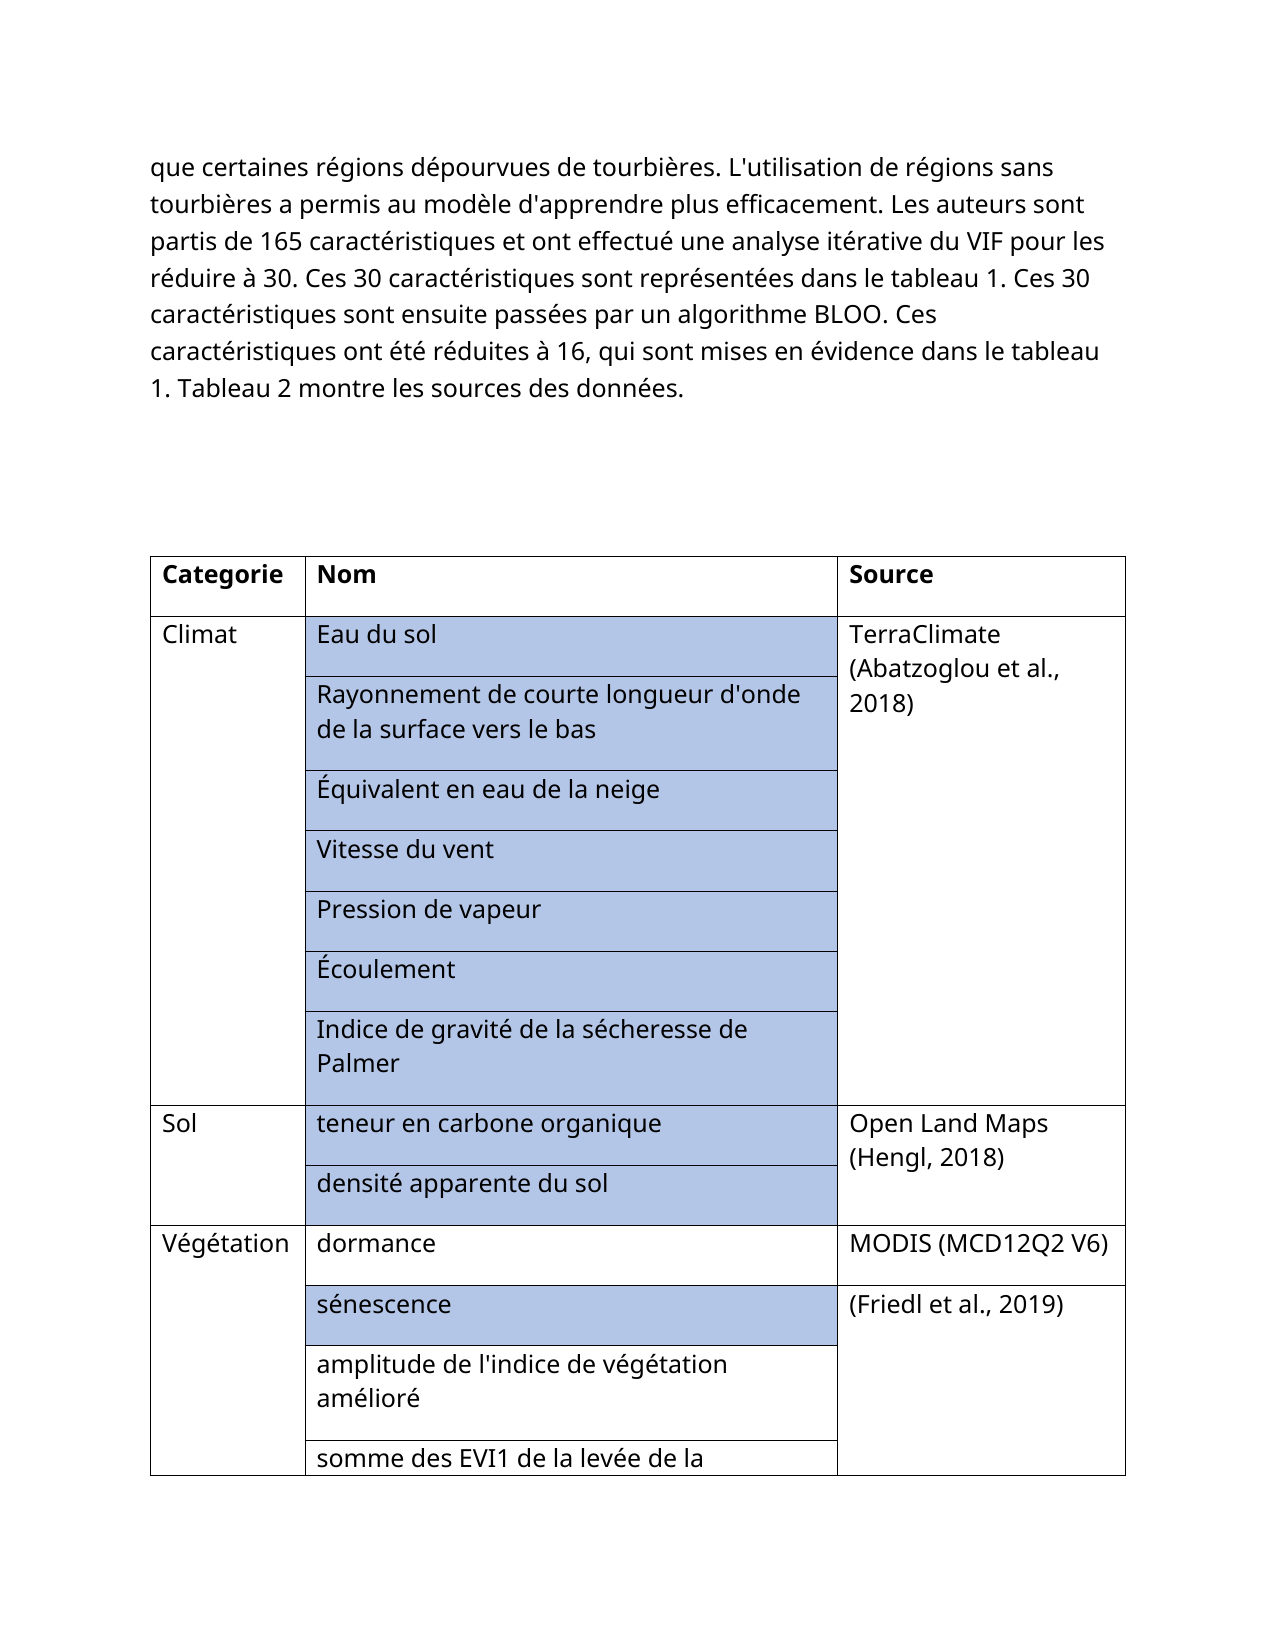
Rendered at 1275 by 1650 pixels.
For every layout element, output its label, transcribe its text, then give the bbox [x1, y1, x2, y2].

table_cell densité apparente du sol [306, 1166, 837, 1225]
table_cell Indice de gravité de la sécheresse de Palmer [306, 1012, 837, 1105]
table_header Nom [306, 557, 837, 616]
table_cell teneur en carbone organique [306, 1106, 837, 1165]
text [150, 150, 1125, 405]
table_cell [306, 1441, 837, 1474]
table_cell Sol [151, 1106, 305, 1225]
table_header Categorie [151, 557, 305, 616]
table_cell Équivalent en eau de la neige [306, 771, 837, 830]
table_header Source [838, 557, 1125, 616]
table_cell Rayonnement de courte longueur d'onde de la surface vers le bas [306, 677, 837, 770]
table_cell Végétation [151, 1226, 305, 1474]
table_cell Climat [151, 617, 305, 1105]
table_cell Écoulement [306, 952, 837, 1011]
table_cell sénescence [306, 1286, 837, 1345]
table_cell amplitude de l'indice de végétation amélioré [306, 1346, 837, 1439]
table_cell dormance [306, 1226, 837, 1285]
table_cell Open Land Maps (Hengl, 2018) [838, 1106, 1125, 1225]
table_cell Eau du sol [306, 617, 837, 676]
table_cell (Friedl et al., 2019) [838, 1286, 1125, 1474]
table_cell Vitesse du vent [306, 831, 837, 891]
table_cell MODIS (MCD12Q2 V6) [838, 1226, 1125, 1285]
table_cell Pression de vapeur [306, 892, 837, 951]
table_cell TerraClimate (Abatzoglou et al., 2018) [838, 617, 1125, 1105]
